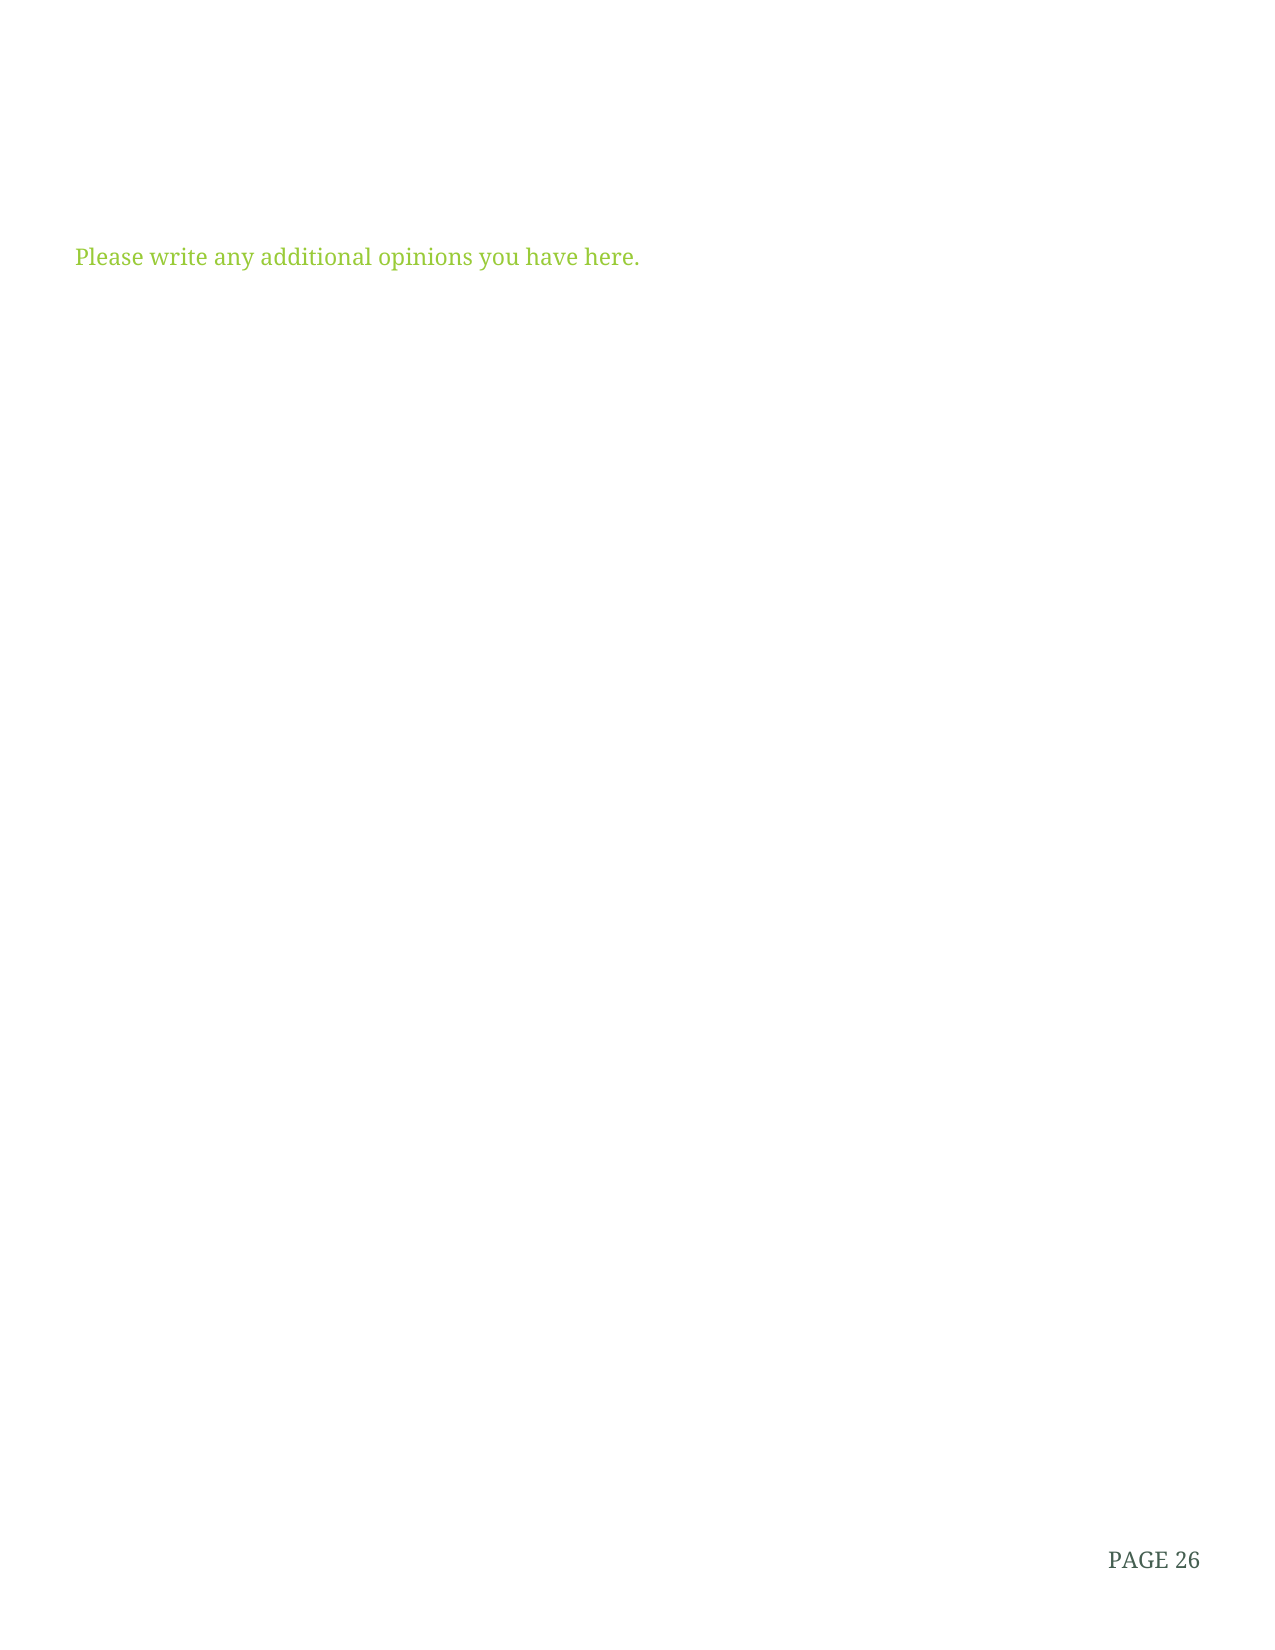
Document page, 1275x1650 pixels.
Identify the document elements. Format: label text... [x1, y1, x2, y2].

subtitle Please write any additional opinions you have here. [75, 241, 1200, 272]
